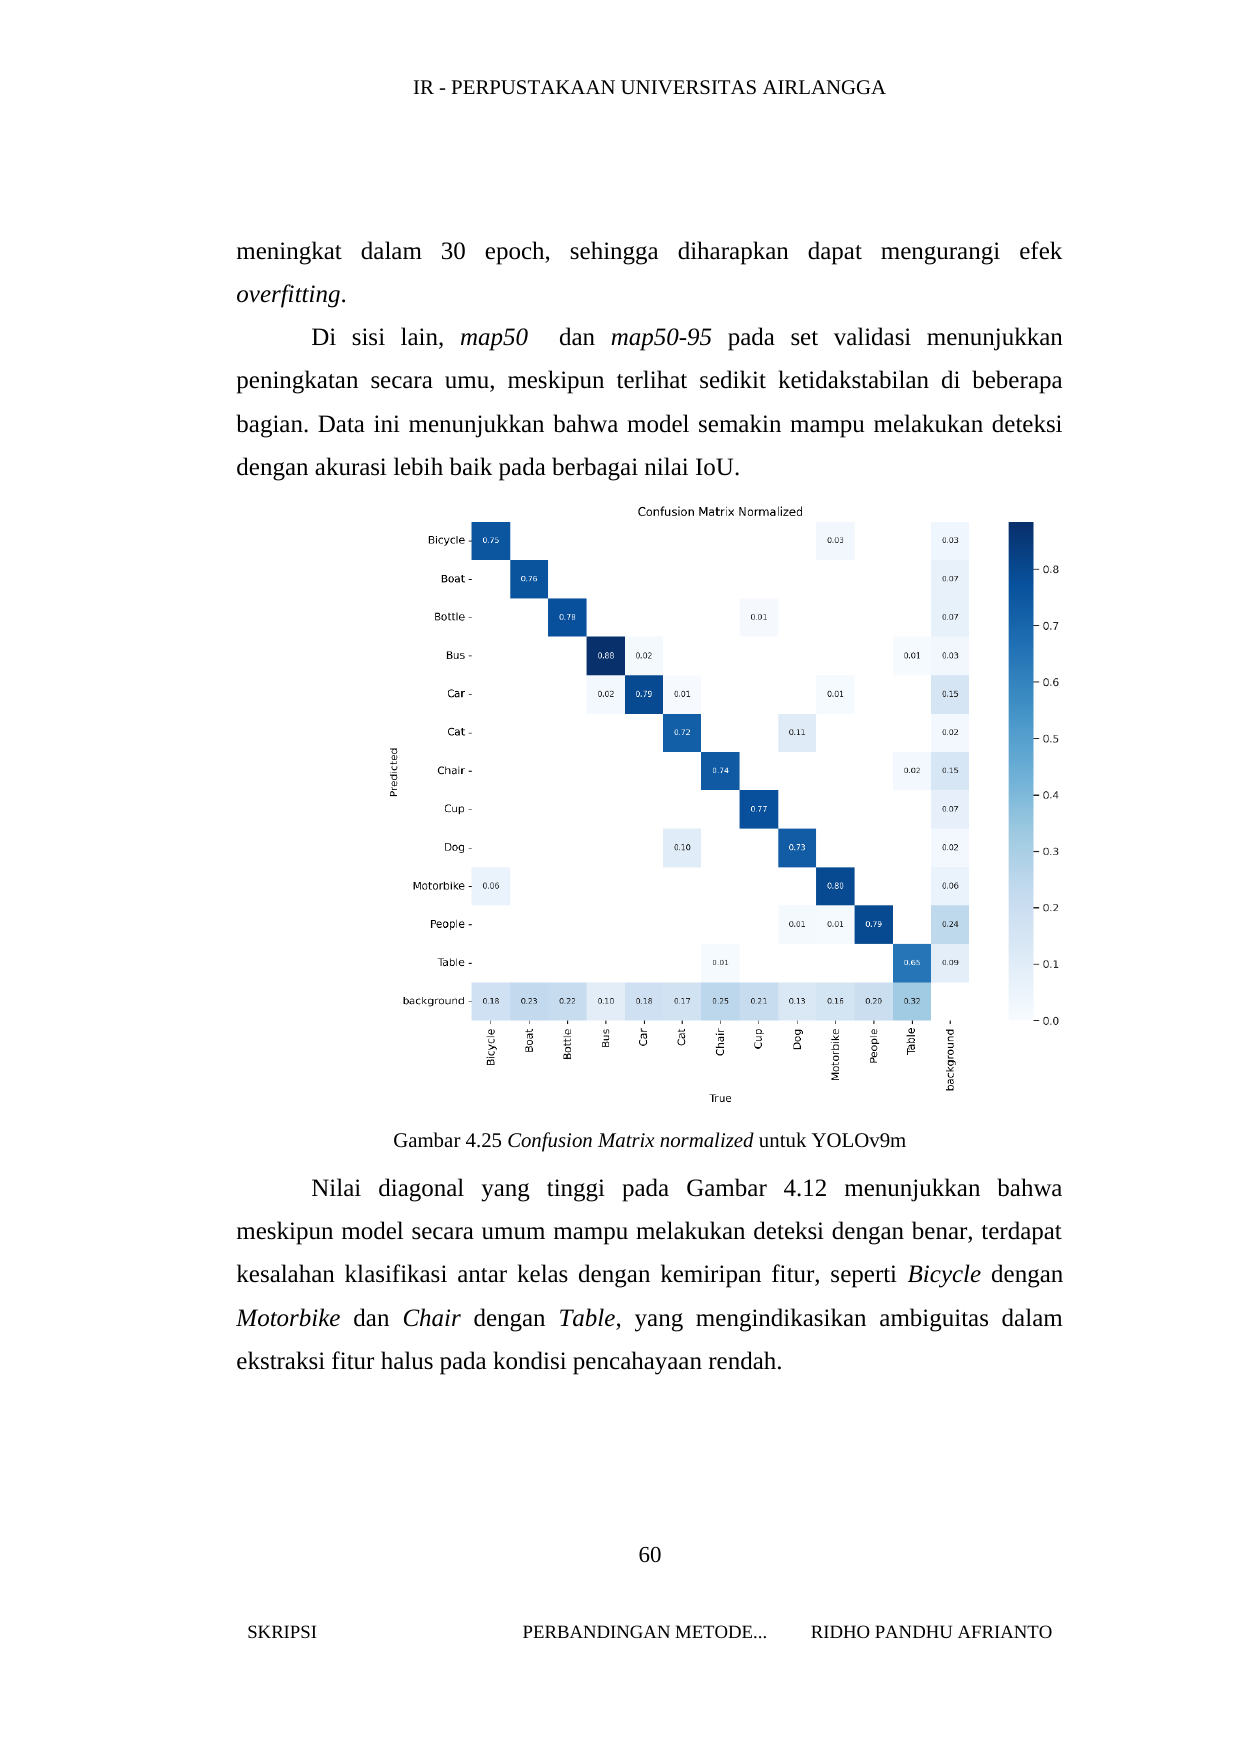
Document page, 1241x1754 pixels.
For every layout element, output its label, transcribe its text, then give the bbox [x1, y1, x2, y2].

picture [311, 495, 1138, 1116]
text Gambar . Confusion Matrix normalized untuk YOLOv9m [236, 1128, 1063, 1152]
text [236, 236, 1063, 308]
text Di sisi lain, map50 dan map50-95 pada set validasi menunjukkan peningkatan secara umu, meskipun terlihat sedikit ketidakstabilan di beberapa bagian. Data ini menunjukkan bahwa model semakin mampu melakukan deteksi dengan akurasi lebih baik pada berbagai nilai IoU. [236, 322, 1063, 481]
text Nilai diagonal yang tinggi pada Gambar 4.12 menunjukkan bahwa meskipun model secara umum mampu melakukan deteksi dengan benar, terdapat kesalahan klasifikasi antar kelas dengan kemiripan fitur, seperti Bicycle dengan Motorbike dan Chair dengan Table, yang mengindikasikan ambiguitas dalam ekstraksi fitur halus pada kondisi pencahayaan rendah. [236, 1173, 1063, 1374]
